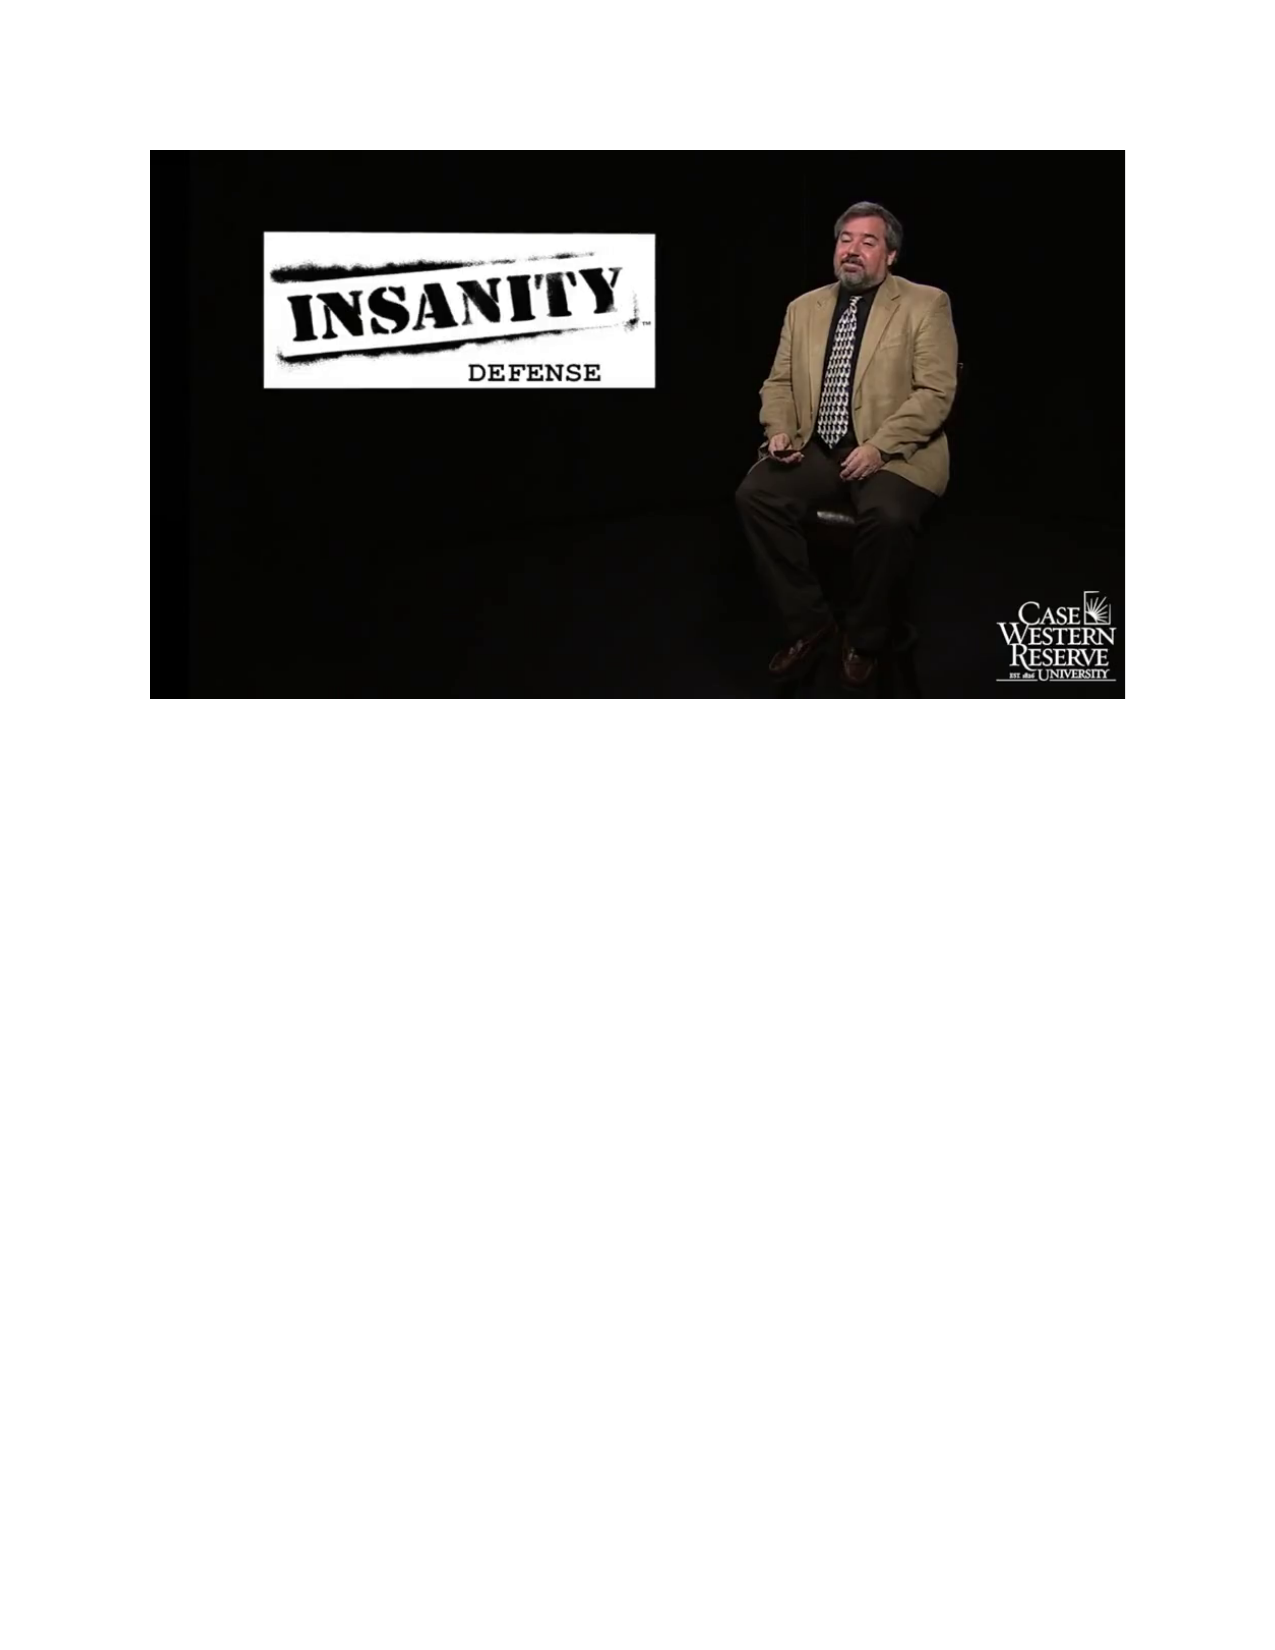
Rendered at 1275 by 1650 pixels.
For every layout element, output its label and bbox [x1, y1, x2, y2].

picture [150, 150, 1125, 699]
